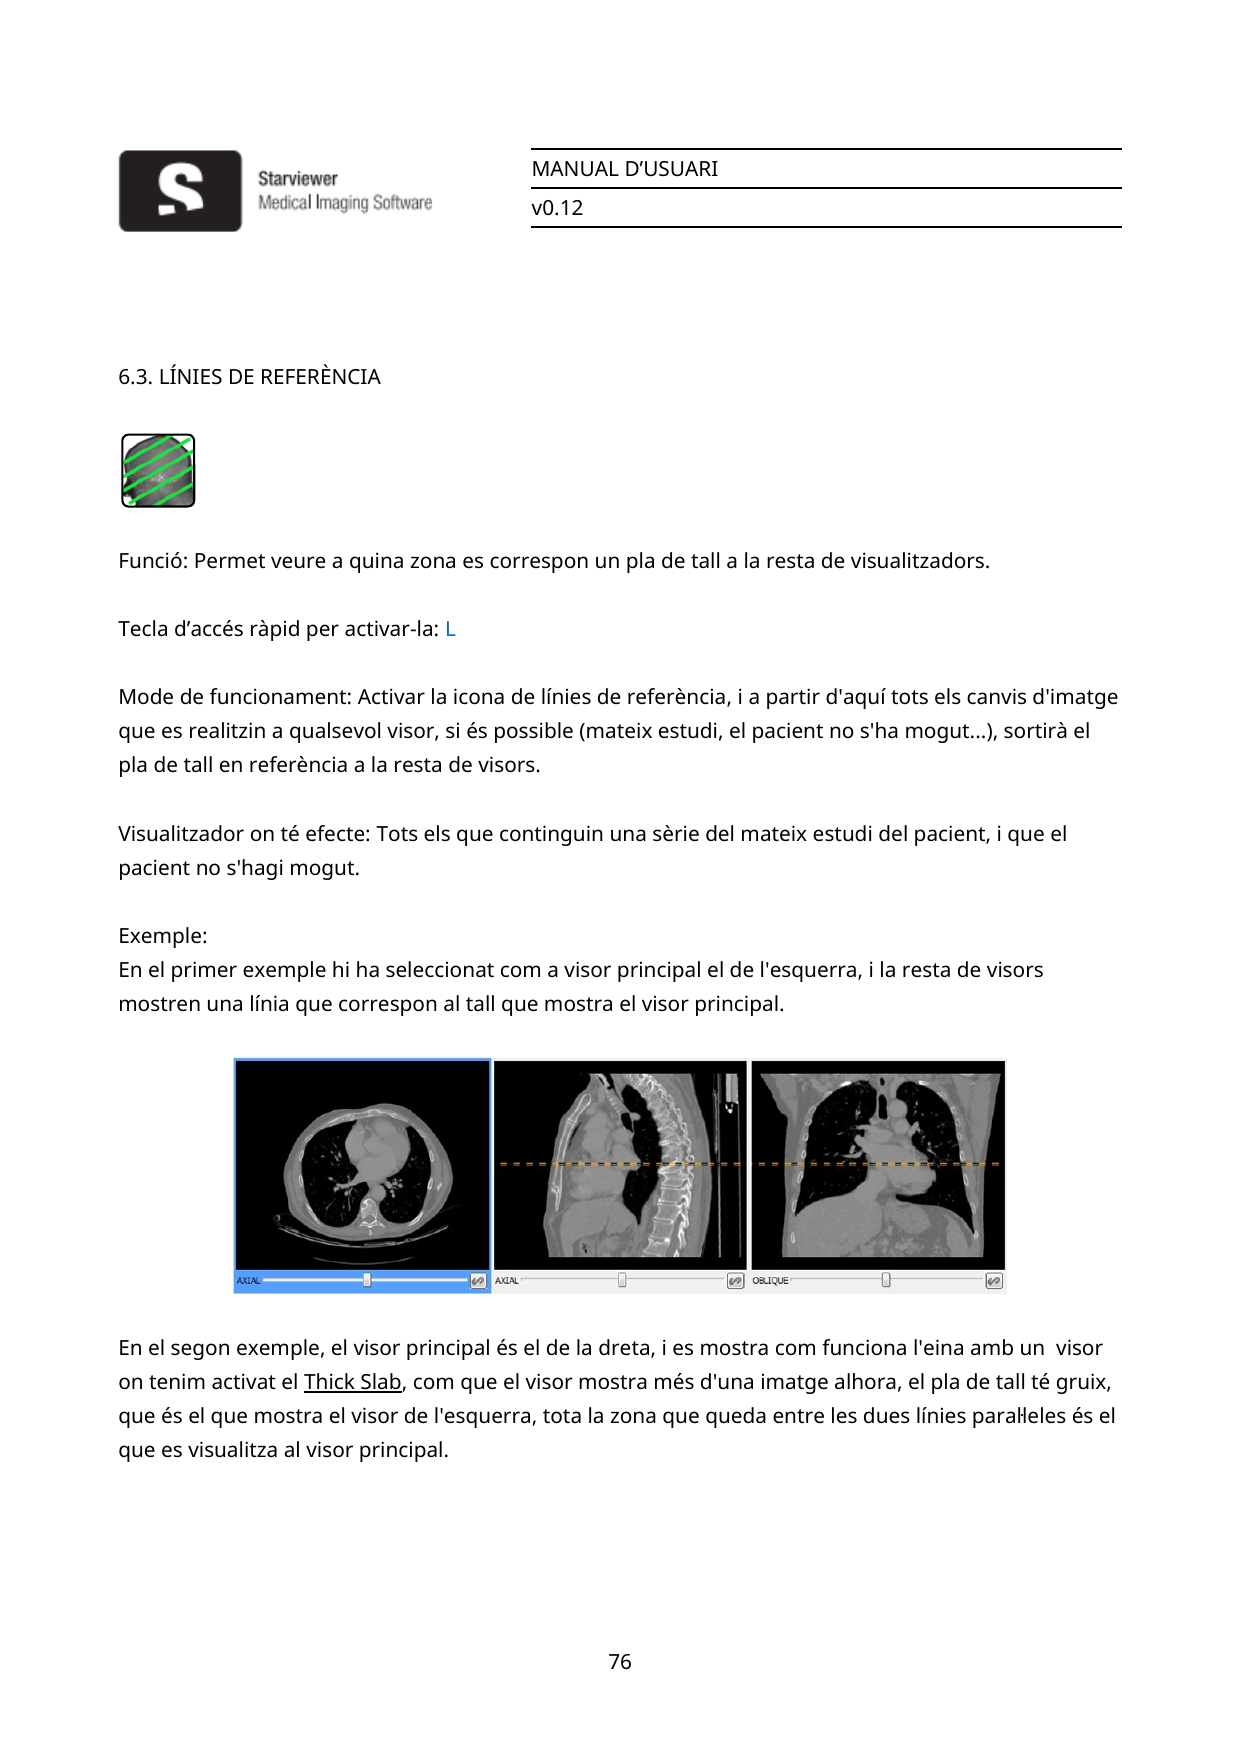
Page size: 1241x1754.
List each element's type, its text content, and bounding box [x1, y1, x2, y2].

text Mode de funcionament: Activar la icona de línies de referència, i a partir d'aquí tots els canvis d'imatge que es realitzin a qualsevol visor, si és possible (mateix estudi, el pacient no s'ha mogut...), sortirà el pla de tall en referència a la resta de visors. [118, 682, 1122, 779]
subtitle Línies de referència [118, 362, 1122, 391]
text Tecla d’accés ràpid per activar-la: L [118, 614, 1122, 643]
picture [233, 1057, 1007, 1294]
text Funció: Permet veure a quina zona es correspon un pla de tall a la resta de visualitzadors. [118, 546, 1122, 575]
text En el segon exemple, el visor principal és el de la dreta, i es mostra com funciona l'eina amb un visor on tenim activat el Thick Slab, com que el visor mostra més d'una imatge alhora, el pla de tall té gruix, que és el que mostra el visor de l'esquerra, tota la zona que queda entre les dues línies paral·leles és el que es visualitza al visor principal. [118, 1333, 1122, 1464]
text Exemple: [118, 921, 1122, 949]
text En el primer exemple hi ha seleccionat com a visor principal el de l'esquerra, i la resta de visors mostren una línia que correspon al tall que mostra el visor principal. [118, 955, 1122, 1017]
text Visualitzador on té efecte: Tots els que continguin una sèrie del mateix estudi del pacient, i que el pacient no s'hagi mogut. [118, 819, 1122, 881]
picture [124, 436, 193, 505]
